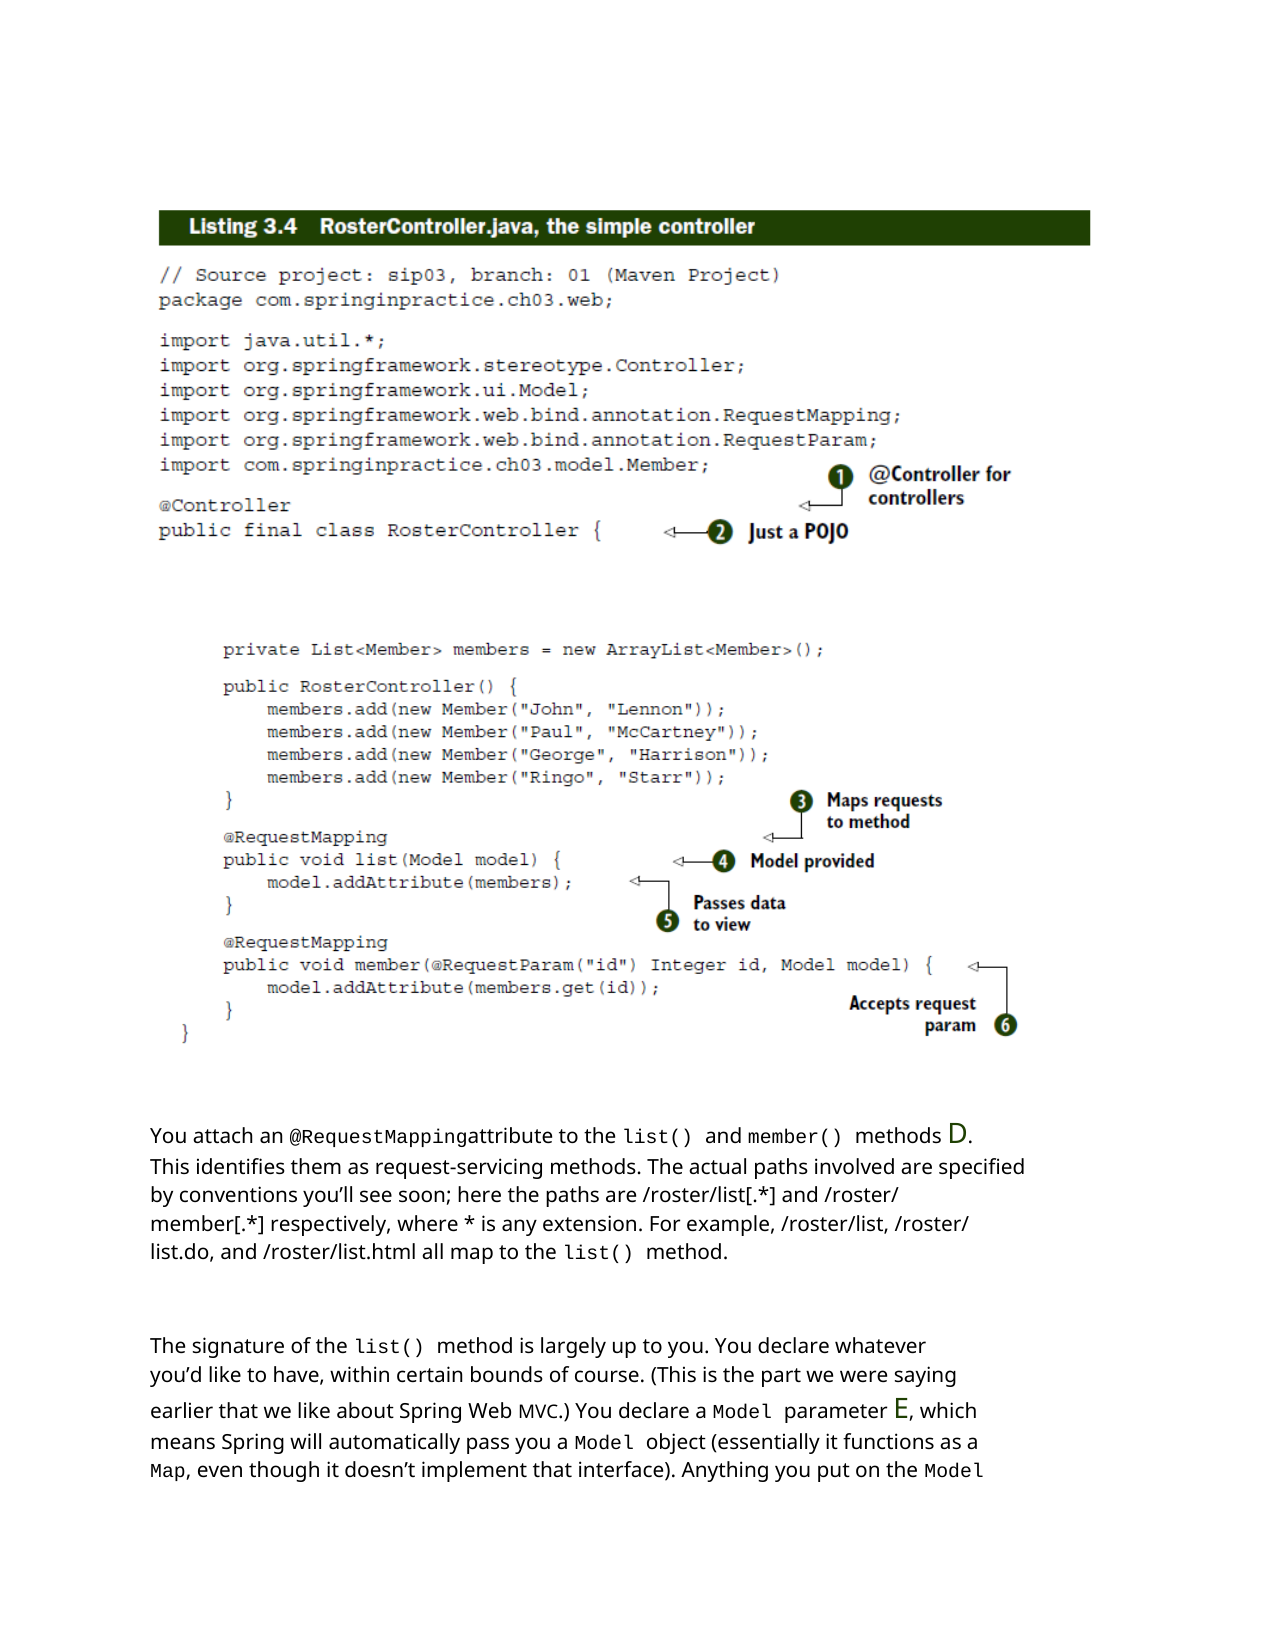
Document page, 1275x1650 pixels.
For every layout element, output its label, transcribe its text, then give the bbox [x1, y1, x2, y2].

text The signature of the list() method is largely up to you. You declare whatever [150, 1332, 1125, 1360]
text by conventions you’ll see soon; here the paths are /roster/list[.*] and /roster/ [150, 1180, 1125, 1209]
text list.do, and /roster/list.html all map to the list() method. [150, 1237, 1125, 1266]
text earlier that we like about Spring Web MVC.) You declare a Model parameter E, which [150, 1388, 1125, 1427]
text you’d like to have, within certain bounds of course. (This is the part we were saying [150, 1360, 1125, 1388]
text Map, even though it doesn’t implement that interface). Anything you put on the Model [150, 1455, 1125, 1484]
text member[.*] respectively, where * is any extension. For example, /roster/list, /roster/ [150, 1209, 1125, 1237]
text means Spring will automatically pass you a Model object (essentially it functions as a [150, 1427, 1125, 1455]
text This identifies them as request-servicing methods. The actual paths involved are specified [150, 1152, 1125, 1180]
text You attach an @RequestMappingattribute to the list() and member() methods D. [150, 1113, 1125, 1152]
